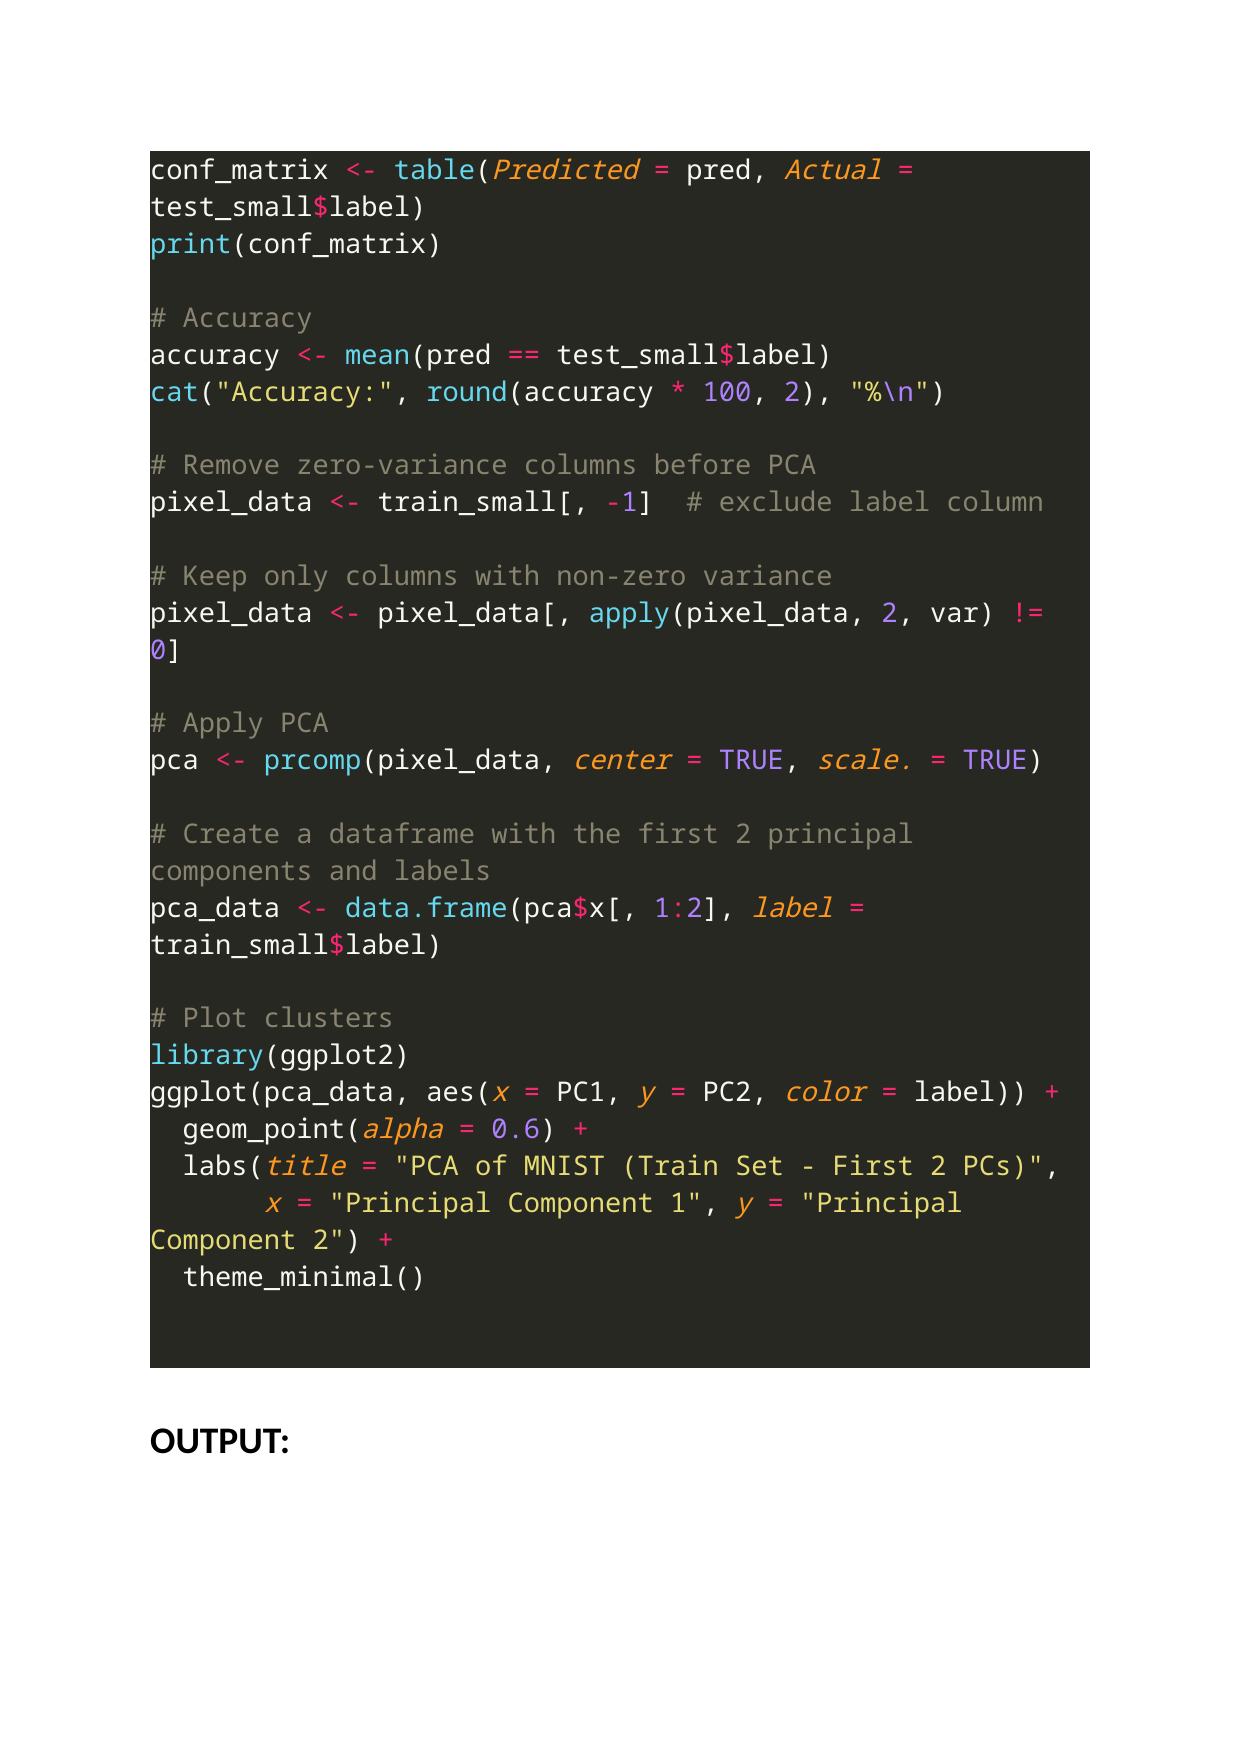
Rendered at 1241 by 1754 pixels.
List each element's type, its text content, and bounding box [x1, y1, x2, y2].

text library(ggplot2) [150, 1036, 1090, 1073]
text accuracy <- mean(pred == test_small$label) [150, 335, 1090, 372]
text # Remove zero-variance columns before PCA [150, 446, 1090, 483]
text OUTPUT: [150, 1417, 1090, 1463]
text # Accuracy [150, 298, 1090, 335]
text # Apply PCA [150, 704, 1090, 741]
text cat("Accuracy:", round(accuracy * 100, 2), "%\n") [150, 372, 1090, 409]
text # Keep only columns with non-zero variance [150, 556, 1090, 593]
text pixel_data <- train_small[, -1] # exclude label column [150, 483, 1090, 519]
text ggplot(pca_data, aes(x = PC1, y = PC2, color = label)) + [150, 1073, 1090, 1109]
text theme_minimal() [150, 1257, 1090, 1294]
text pixel_data <- pixel_data[, apply(pixel_data, 2, var) != 0] [150, 593, 1090, 667]
text labs(title = "PCA of MNIST (Train Set - First 2 PCs)", [150, 1146, 1090, 1183]
text pca <- prcomp(pixel_data, center = TRUE, scale. = TRUE) [150, 741, 1090, 778]
text # Create a dataframe with the first 2 principal components and labels [150, 814, 1090, 888]
text # Plot clusters [150, 999, 1090, 1036]
text conf_matrix <- table(Predicted = pred, Actual = test_small$label) [150, 151, 1090, 224]
text geom_point(alpha = 0.6) + [150, 1109, 1090, 1146]
text print(conf_matrix) [150, 224, 1090, 261]
text pca_data <- data.frame(pca$x[, 1:2], label = train_small$label) [150, 888, 1090, 962]
text x = "Principal Component 1", y = "Principal Component 2") + [150, 1183, 1090, 1257]
